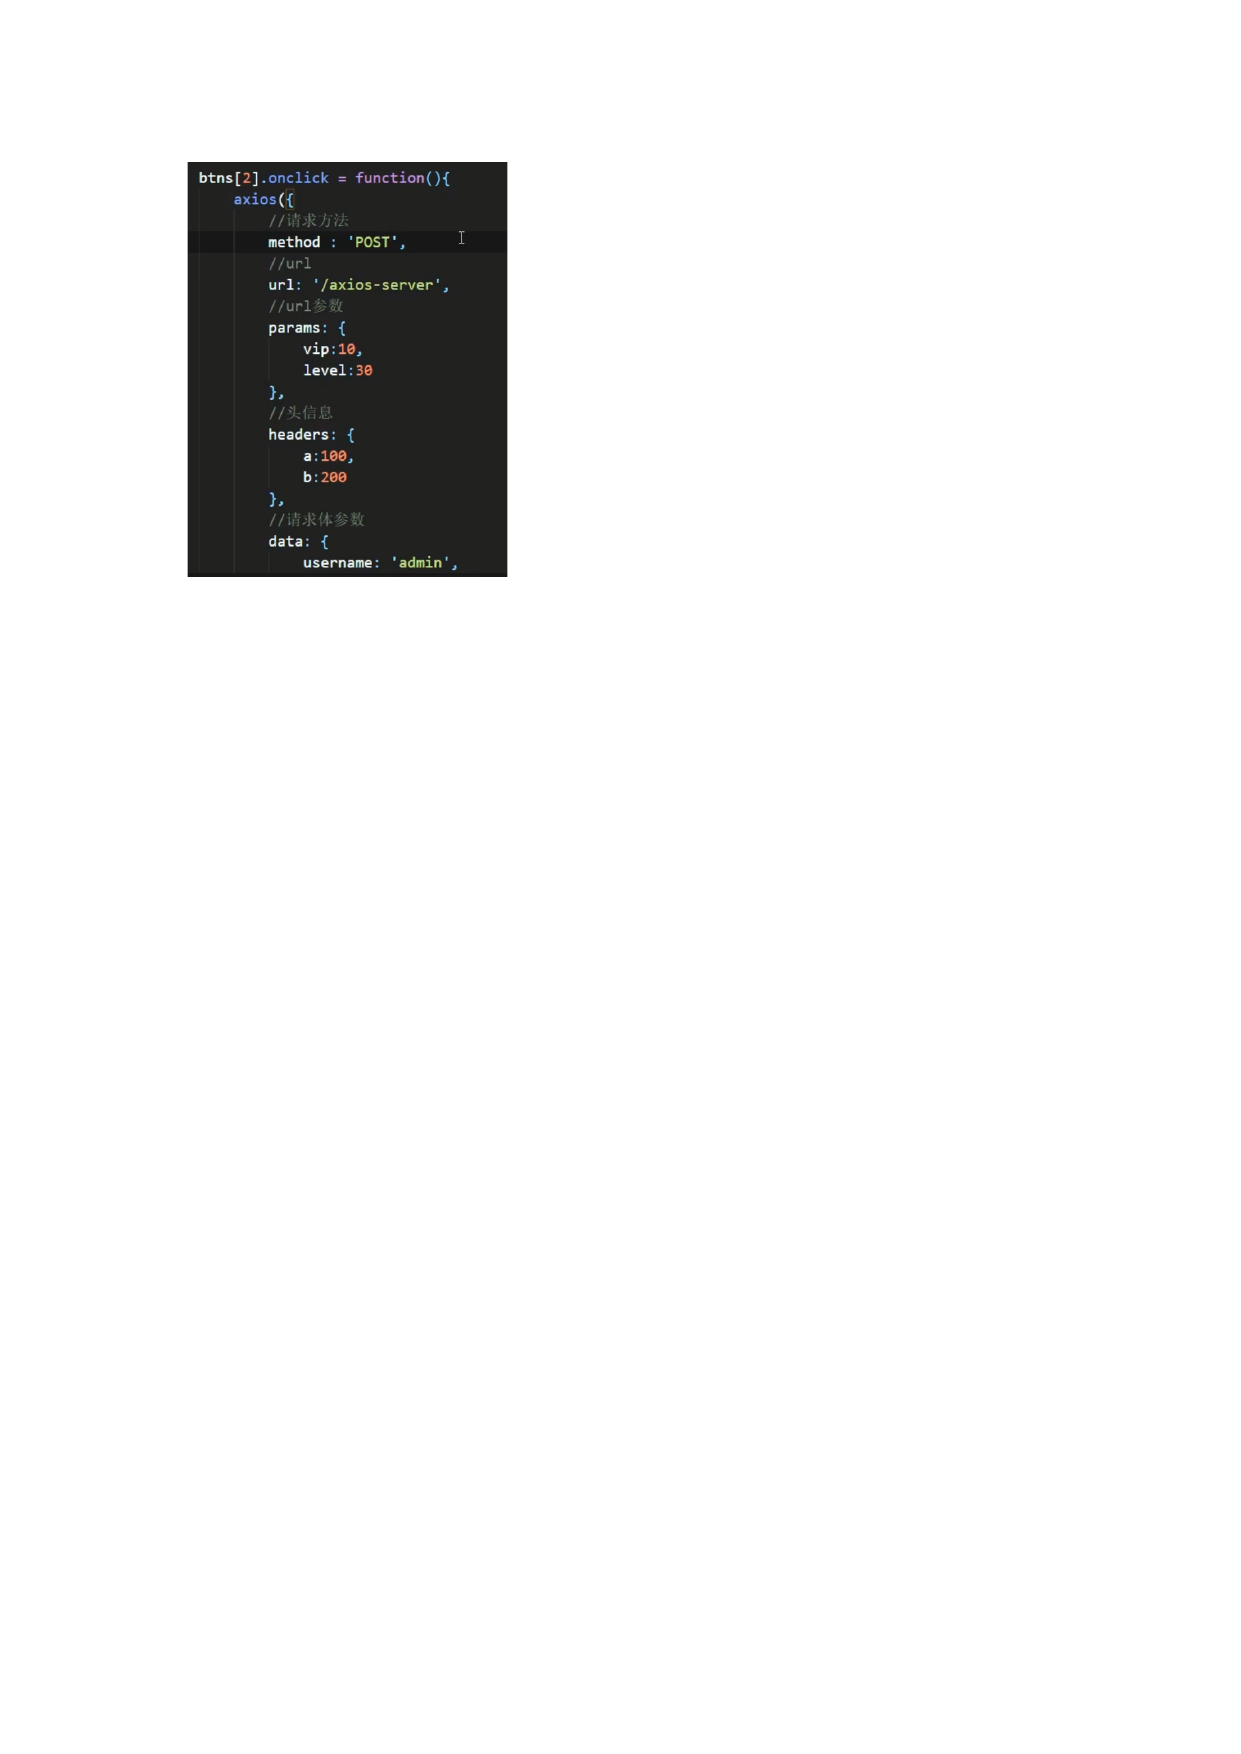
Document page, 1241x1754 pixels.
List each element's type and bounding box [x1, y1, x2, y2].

picture [187, 162, 508, 577]
